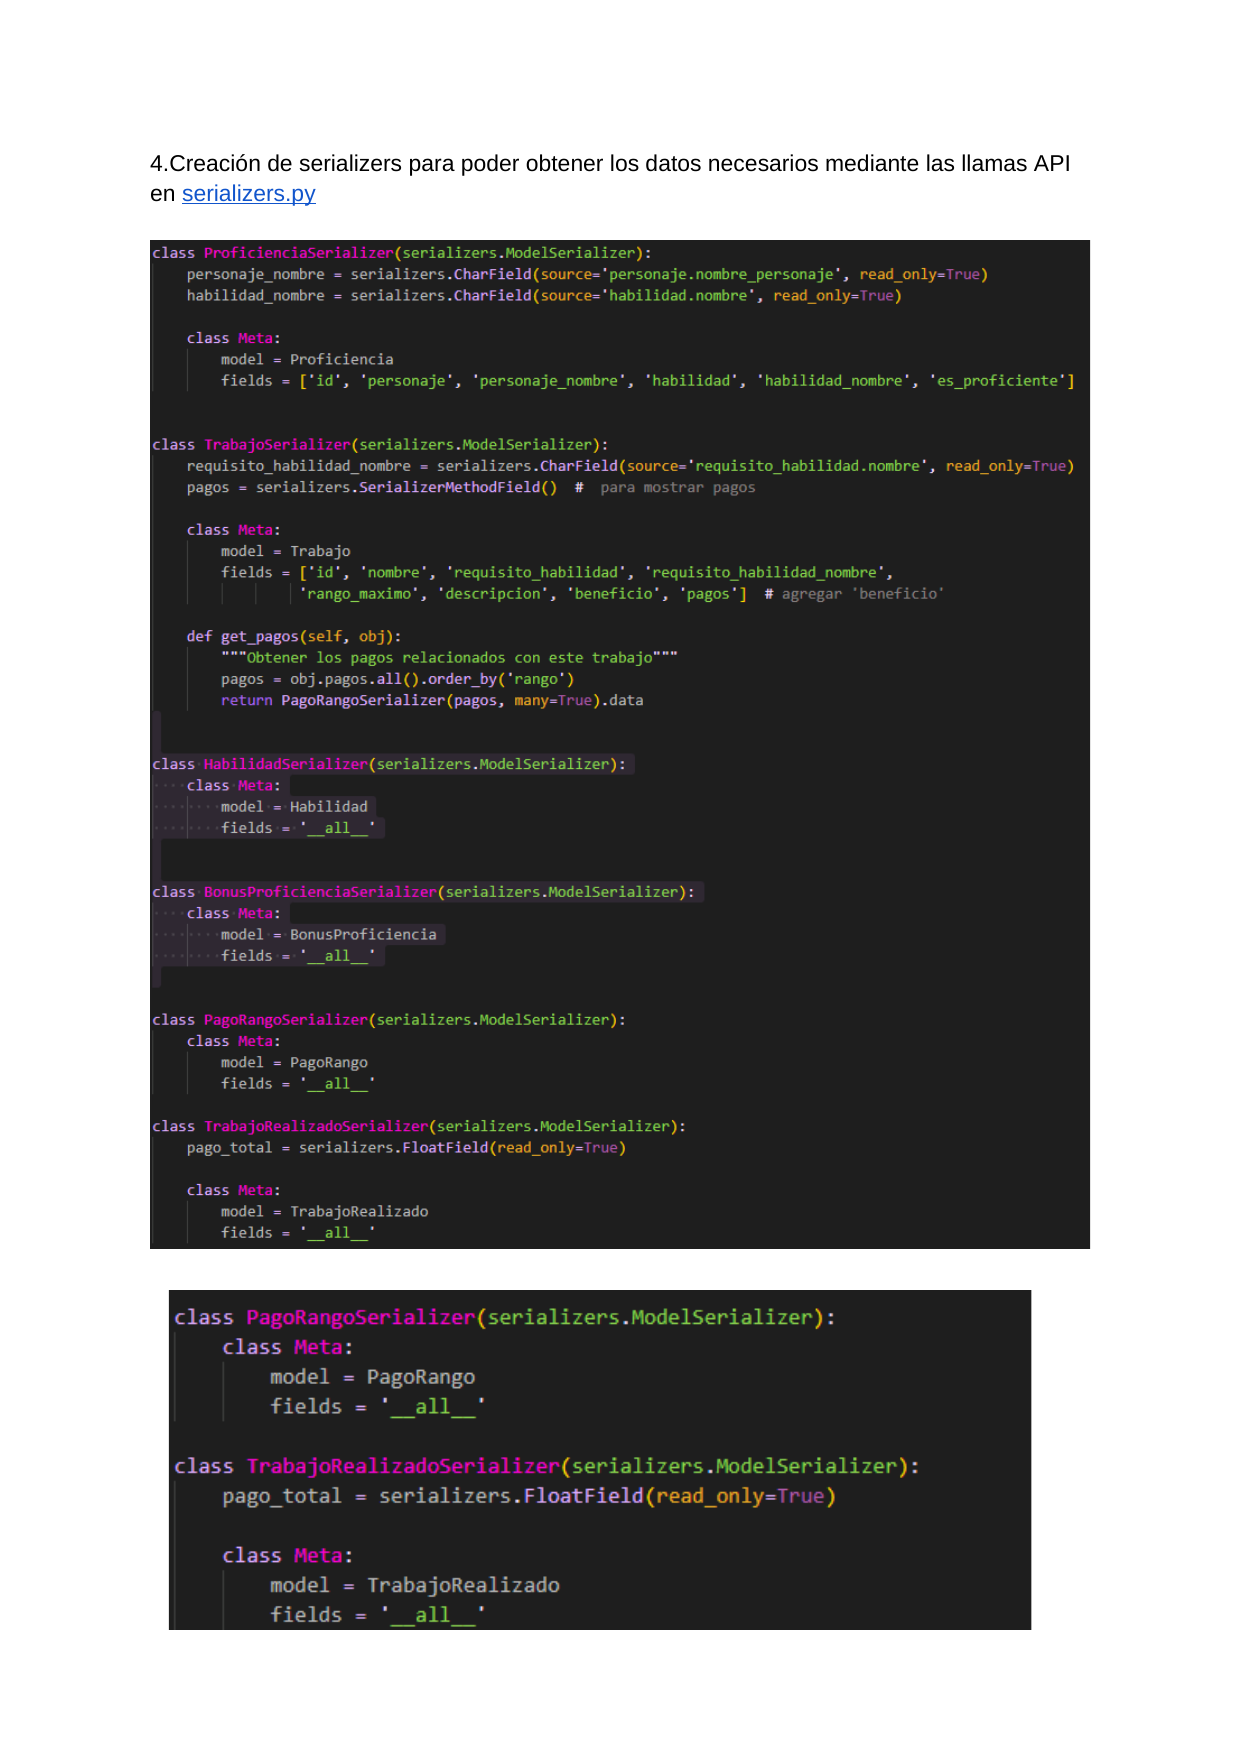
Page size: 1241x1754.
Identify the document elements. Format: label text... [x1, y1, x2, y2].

text 4.Creación de serializers para poder obtener los datos necesarios mediante las llamas API [150, 150, 1090, 176]
picture [168, 1290, 1032, 1630]
picture [150, 240, 1091, 1249]
text en serializers.py [150, 180, 1090, 207]
